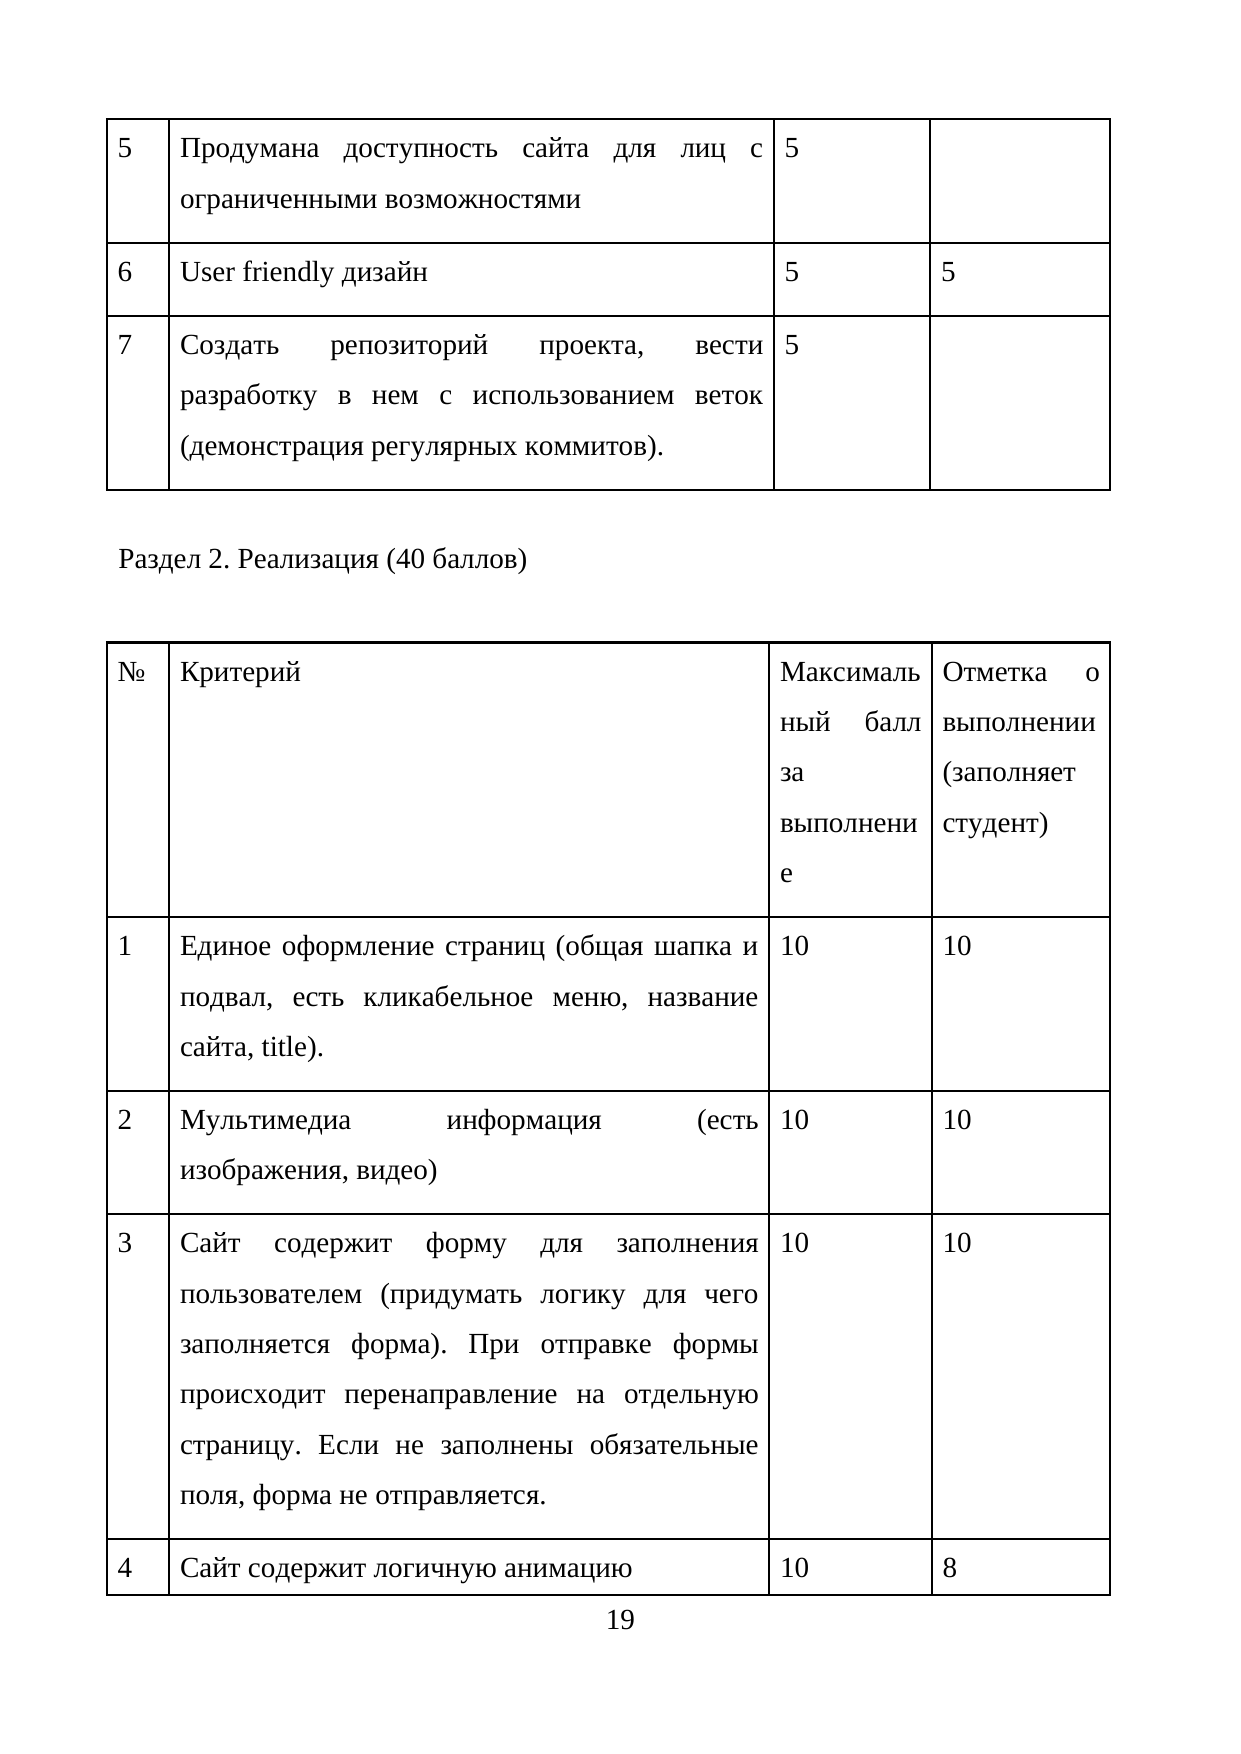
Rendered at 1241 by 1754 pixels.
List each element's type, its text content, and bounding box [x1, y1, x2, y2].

text Раздел 2. Реализация (40 баллов) [118, 541, 1122, 574]
table_header Максимальный балл за выполнение [770, 644, 931, 916]
table_header Критерий [170, 644, 768, 916]
table_header № [108, 644, 168, 916]
table_cell 10 [770, 1215, 931, 1538]
table_cell 5 [931, 244, 1109, 315]
table_cell 8 [933, 1540, 1109, 1594]
table_cell 10 [770, 1092, 931, 1213]
table_cell 5 [775, 120, 929, 242]
table_cell [931, 317, 1109, 488]
table_cell 10 [933, 1092, 1109, 1213]
table_cell 5 [775, 317, 929, 488]
table_header Отметка о выполнении (заполняет студент) [933, 644, 1109, 916]
table_cell 10 [933, 1215, 1109, 1538]
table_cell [170, 1540, 768, 1594]
table_cell 7 [108, 317, 168, 488]
table_cell 10 [770, 1540, 931, 1594]
table_cell 10 [933, 918, 1109, 1089]
table_cell 2 [108, 1092, 168, 1213]
table_cell 5 [108, 120, 168, 242]
table_cell Единое оформление страниц (общая шапка и подвал, есть кликабельное меню, название сайта, title). [170, 918, 768, 1089]
table_cell 1 [108, 918, 168, 1089]
table_cell 6 [108, 244, 168, 315]
table_cell 5 [775, 244, 929, 315]
table_cell 4 [108, 1540, 168, 1594]
table_cell Продумана доступность сайта для лиц с ограниченными возможностями [170, 120, 773, 242]
table_cell [931, 120, 1109, 242]
table_cell 3 [108, 1215, 168, 1538]
table_cell Сайт содержит форму для заполнения пользователем (придумать логику для чего заполняется форма). При отправке формы происходит перенаправление на отдельную страницу. Если не заполнены обязательные поля, форма не отправляется. [170, 1215, 768, 1538]
table_cell Мультимедиа информация (есть изображения, видео) [170, 1092, 768, 1213]
table_cell 10 [770, 918, 931, 1089]
table_cell Создать репозиторий проекта, вести разработку в нем с использованием веток (демонстрация регулярных коммитов). [170, 317, 773, 488]
table_cell User friendly дизайн [170, 244, 773, 315]
